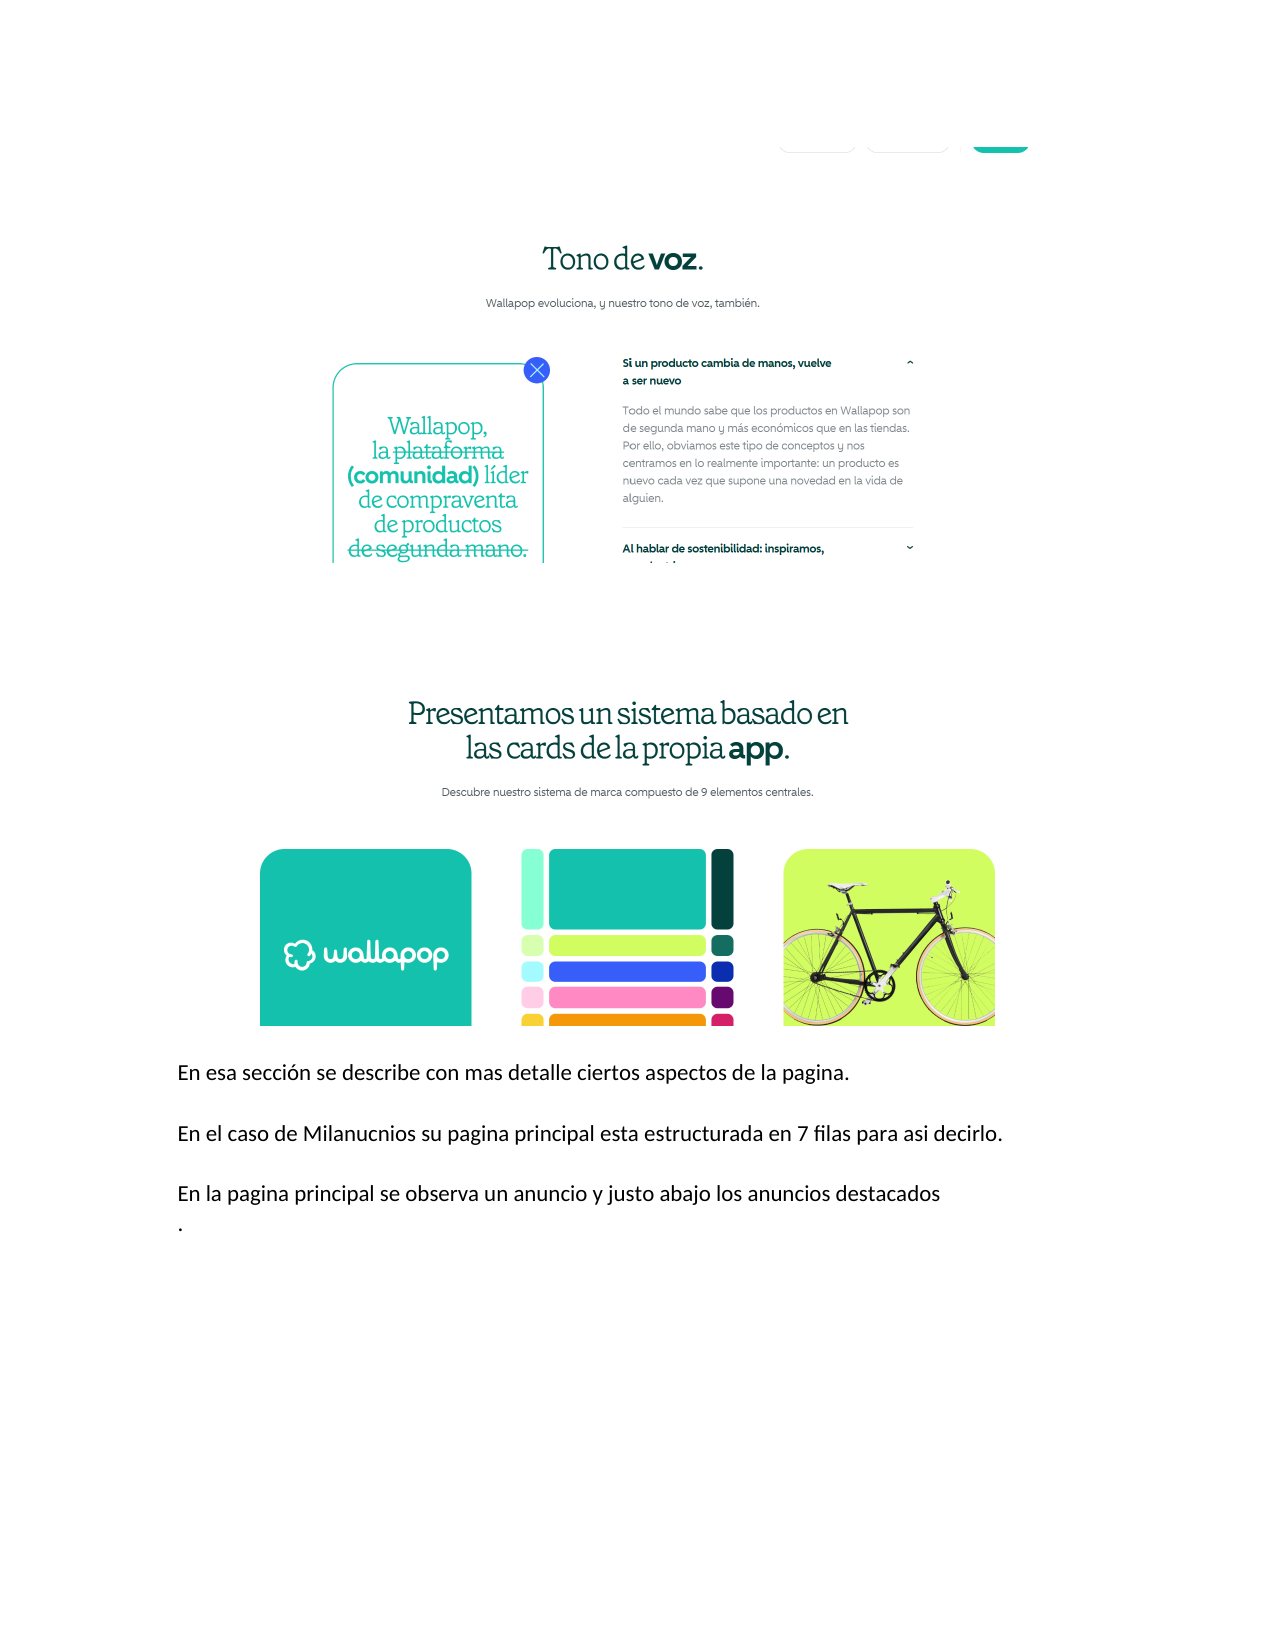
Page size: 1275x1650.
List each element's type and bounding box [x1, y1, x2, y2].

text [177, 628, 1098, 1237]
picture [177, 628, 1090, 1026]
picture [177, 147, 1084, 563]
